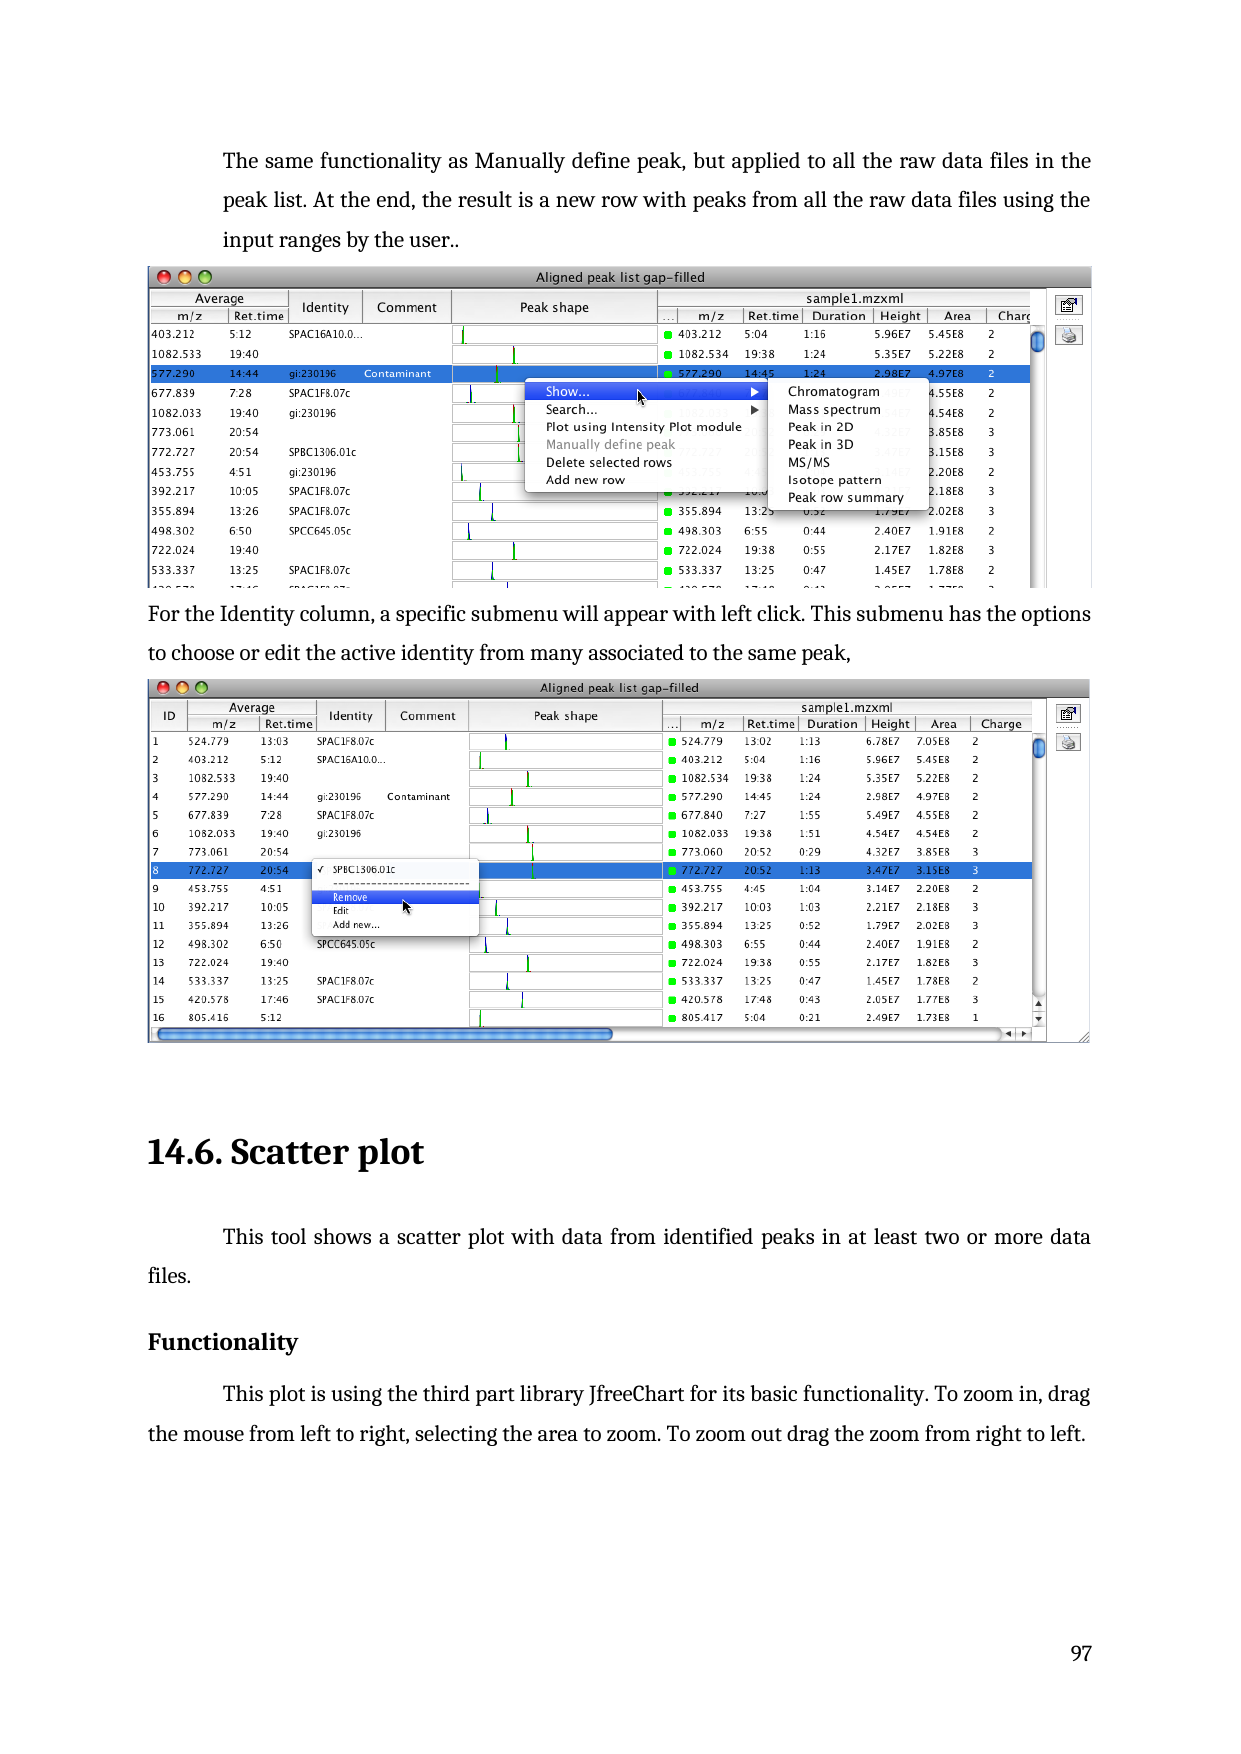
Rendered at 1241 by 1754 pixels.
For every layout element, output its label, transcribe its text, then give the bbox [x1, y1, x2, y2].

text This plot is using the third part library JfreeChart for its basic functionality. To zoom in, drag the mouse from left to right, selecting the area to zoom. To zoom out drag the zoom from right to left. [148, 1381, 1092, 1447]
text For the Identity column, a specific submenu will appear with left click. This submenu has the options to choose or edit the active identity from many associated to the same peak, [148, 601, 1092, 666]
subtitle Functionality [148, 1327, 1092, 1356]
picture [147, 679, 1090, 1043]
text The same functionality as Manually define peak, but applied to all the raw data files in the peak list. At the end, the result is a new row with peaks from all the raw data files using the input ranges by the user.. [223, 148, 1092, 253]
picture [147, 266, 1092, 588]
subtitle Scatter plot [148, 1130, 1092, 1173]
text This tool shows a scatter plot with data from identified peaks in at least two or more data files. [148, 1223, 1092, 1289]
